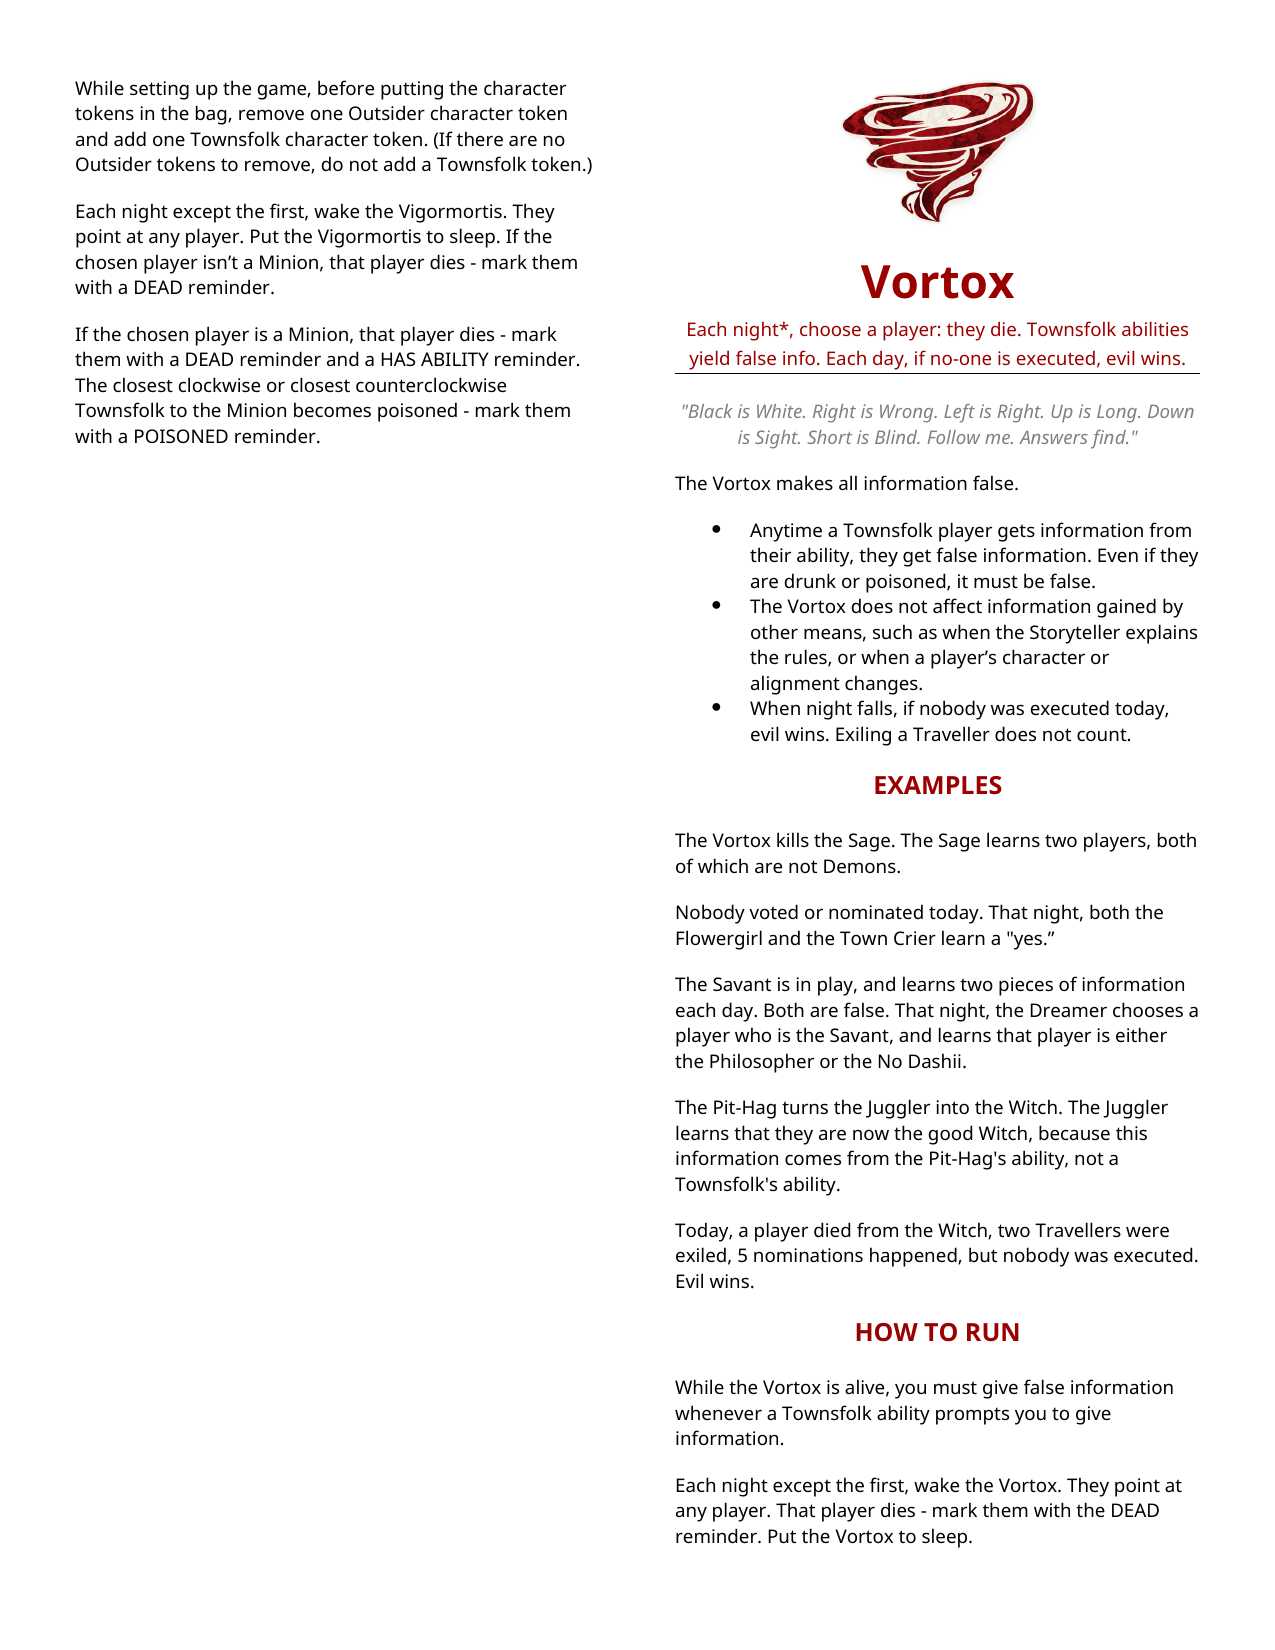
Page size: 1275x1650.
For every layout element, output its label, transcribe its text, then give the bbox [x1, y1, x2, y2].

picture [838, 75, 1037, 225]
text The Vortox makes all information false. [675, 471, 1200, 496]
text Each night except the first, wake the Vortox. They point at any player. That player dies - mark them with the DEAD reminder. Put the Vortox to sleep. [675, 1472, 1200, 1548]
text Nobody voted or nominated today. That night, both the Flowergirl and the Town Crier learn a "yes.” [675, 899, 1200, 951]
text While setting up the game, before putting the character tokens in the bag, remove one Outsider character token and add one Townsfolk character token. (If there are no Outsider tokens to remove, do not add a Townsfolk token.) [75, 75, 600, 177]
text If the chosen player is a Minion, that player dies - mark them with a DEAD reminder and a HAS ABILITY reminder. The closest clockwise or closest counterclockwise Townsfolk to the Minion becomes poisoned - mark them with a POISONED reminder. [75, 321, 600, 448]
text "Black is White. Right is Wrong. Left is Right. Up is Long. Down is Sight. Short is Blind. Follow me. Answers find." [675, 399, 1200, 450]
text The Vortox kills the Sage. The Sage learns two players, both of which are not Demons. [675, 828, 1200, 879]
list The Vortox does not affect information gained by other means, such as when the Storyteller explains the rules, or when a player’s character or alignment changes. [712, 594, 1200, 696]
text HOW TO RUN [675, 1314, 1200, 1349]
text EXAMPLES [675, 768, 1200, 802]
text Each night except the first, wake the Vigormortis. They point at any player. Put the Vigormortis to sleep. If the chosen player isn’t a Minion, that player dies - mark them with a DEAD reminder. [75, 198, 600, 300]
text Today, a player died from the Witch, two Travellers were exiled, 5 nominations happened, but nobody was executed. Evil wins. [675, 1217, 1200, 1294]
text Vortox Each night*, choose a player: they die. Townsfolk abilities yield false info. Each day, if no-one is executed, evil wins. [675, 250, 1200, 373]
list When night falls, if nobody was executed today, evil wins. Exiling a Traveller does not count. [712, 696, 1200, 747]
text While the Vortox is alive, you must give false information whenever a Townsfolk ability prompts you to give information. [675, 1374, 1200, 1451]
text The Savant is in play, and learns two pieces of information each day. Both are false. That night, the Dreamer chooses a player who is the Savant, and learns that player is either the Philosopher or the No Dashii. [675, 971, 1200, 1073]
text The Pit-Hag turns the Juggler into the Witch. The Juggler learns that they are now the good Witch, because this information comes from the Pit-Hag's ability, not a Townsfolk's ability. [675, 1094, 1200, 1196]
list Anytime a Townsfolk player gets information from their ability, they get false information. Even if they are drunk or poisoned, it must be false. [712, 517, 1200, 594]
